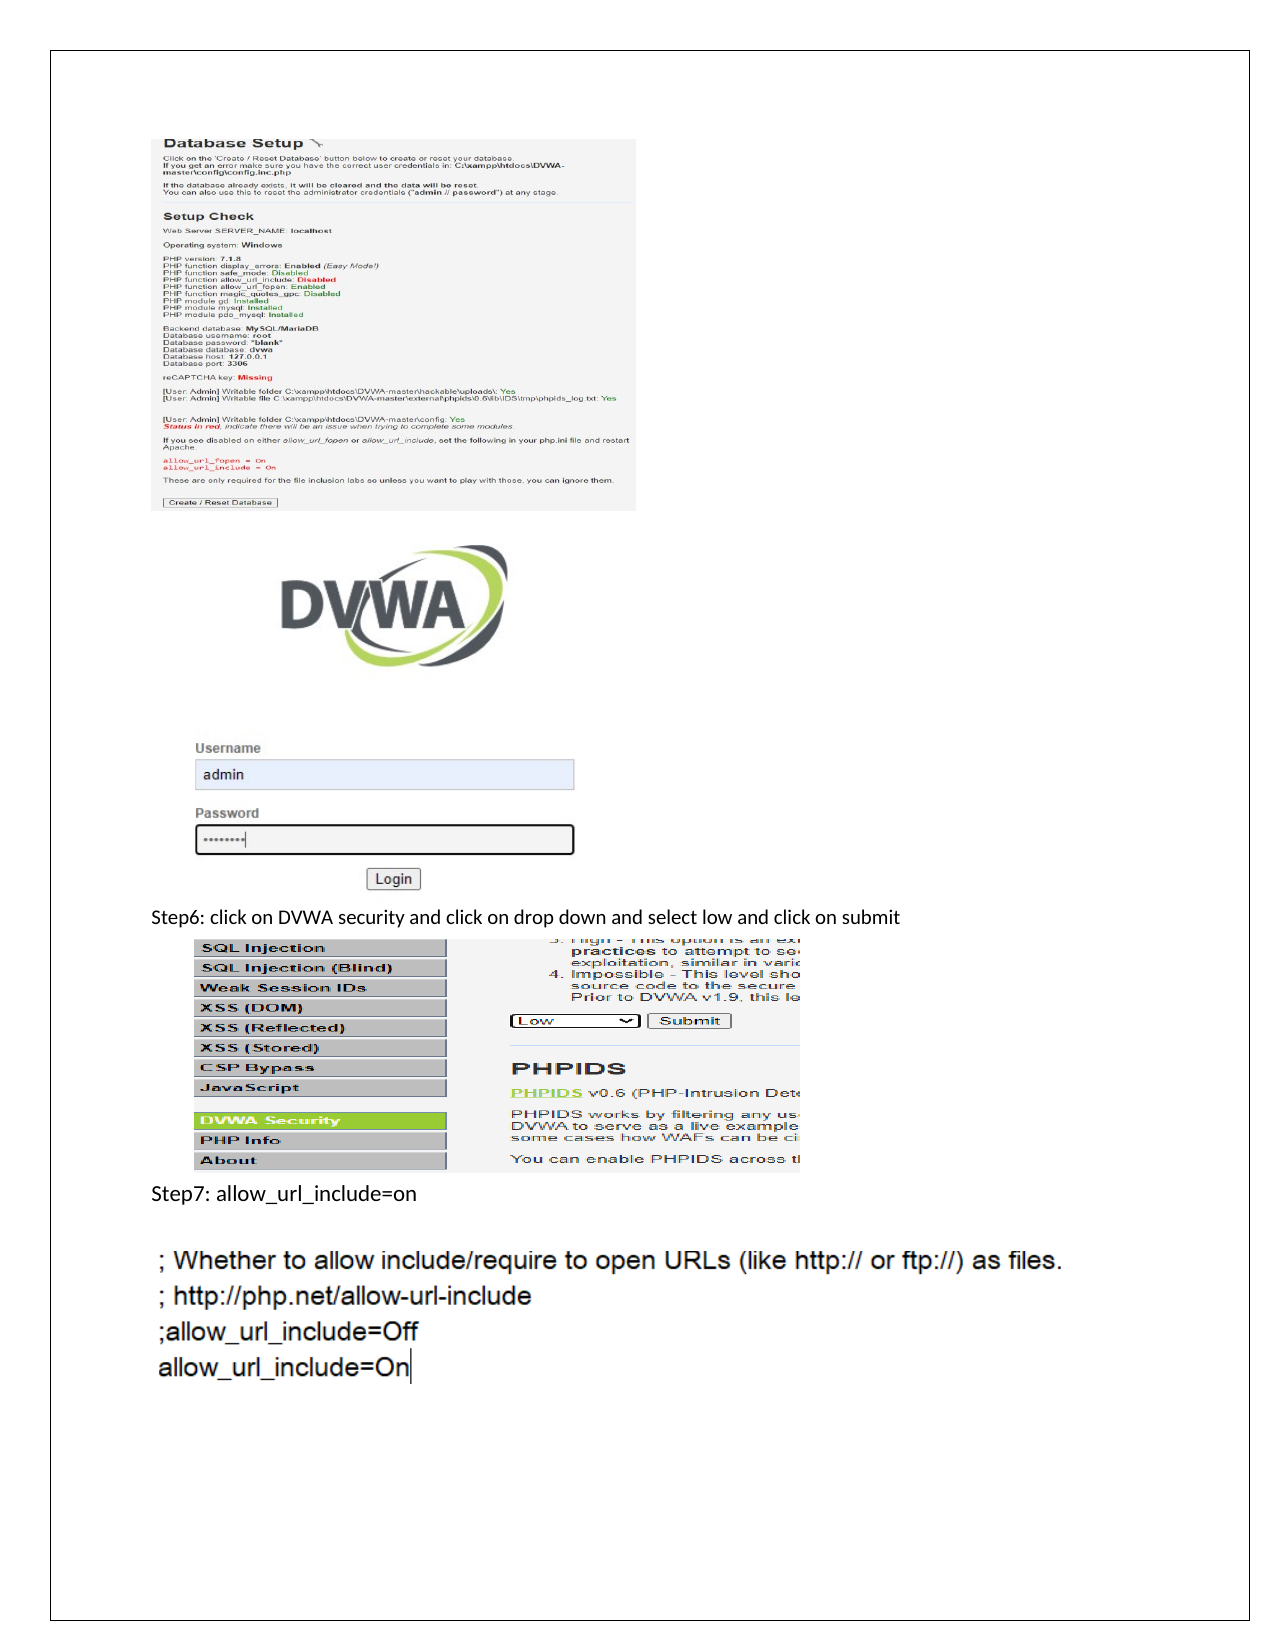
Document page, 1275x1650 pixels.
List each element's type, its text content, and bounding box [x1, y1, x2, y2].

picture [158, 1251, 1062, 1384]
picture [195, 544, 612, 902]
picture [151, 139, 637, 511]
picture [194, 939, 800, 1173]
text Step7: allow_url_include=on [151, 1179, 1249, 1207]
